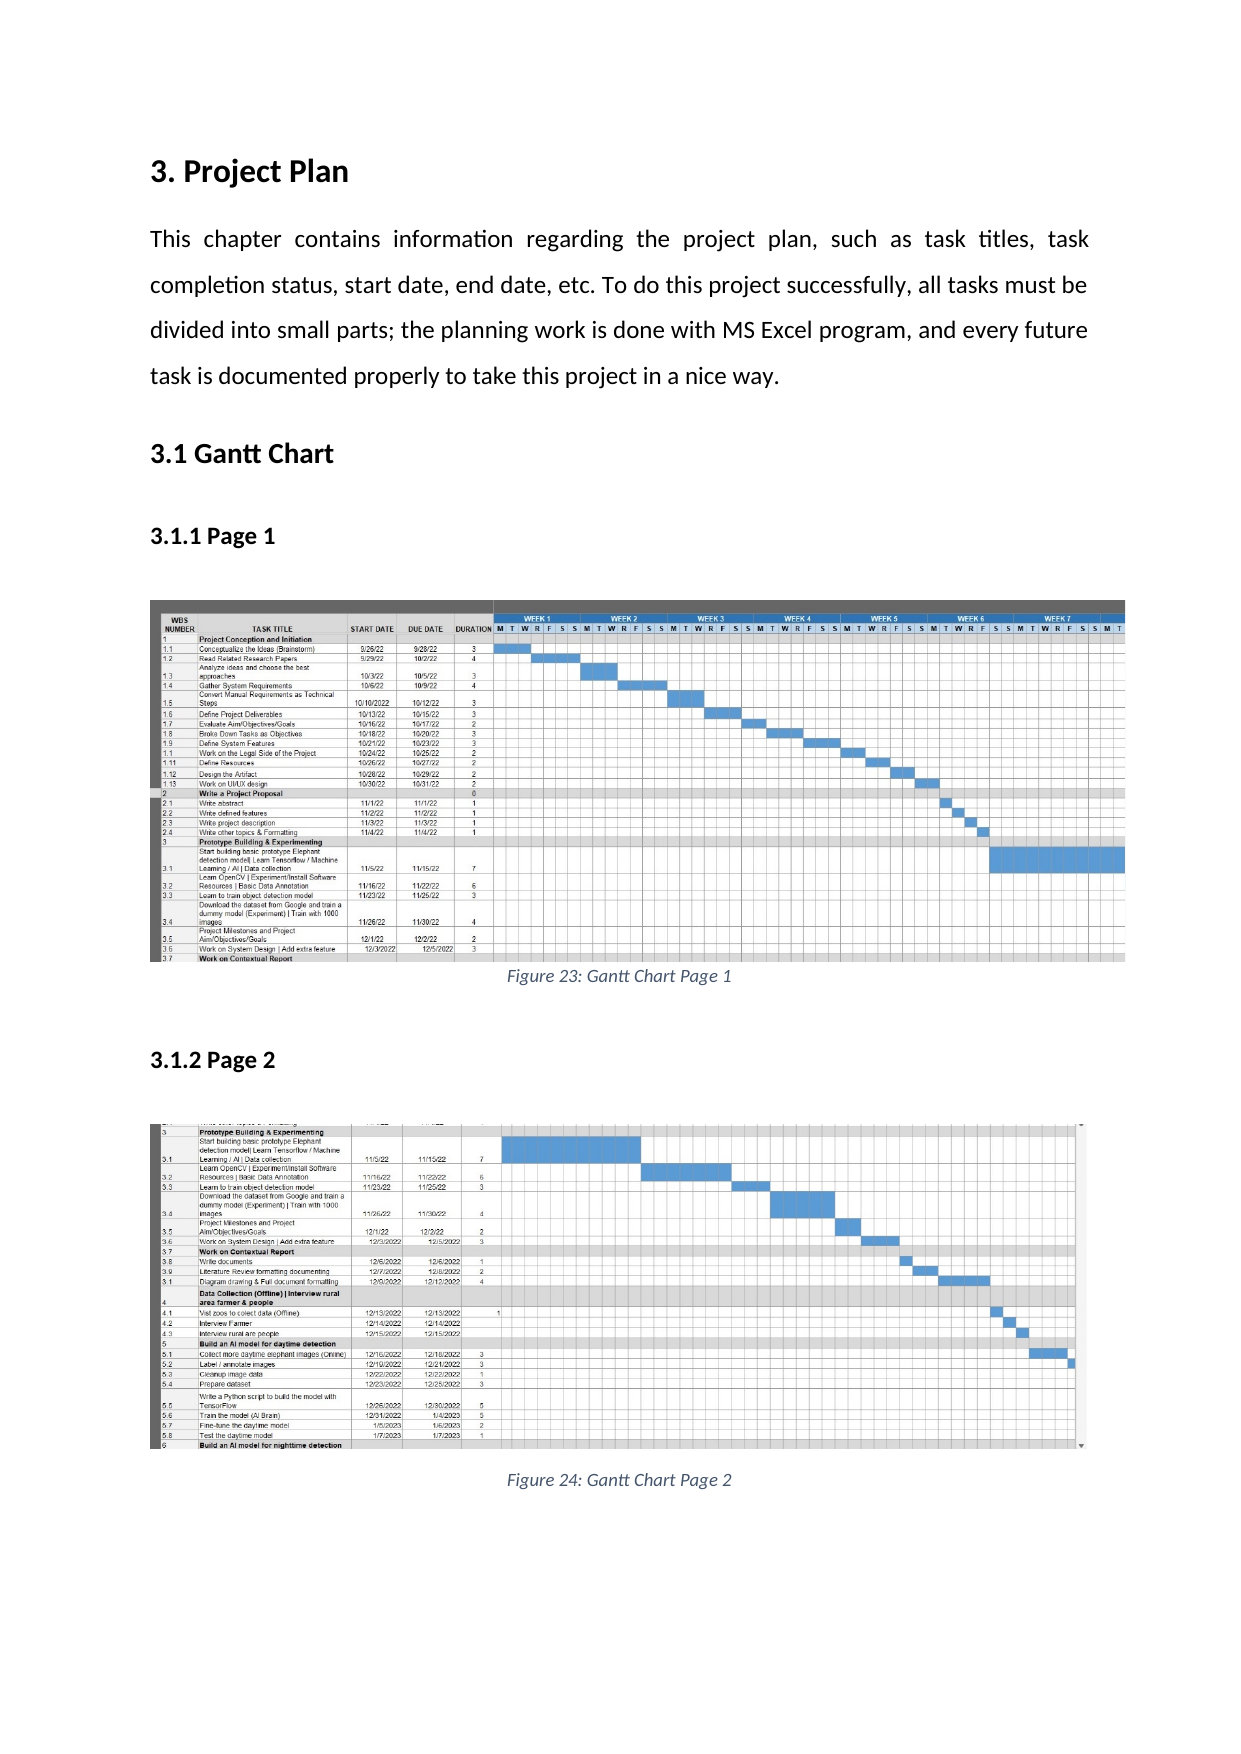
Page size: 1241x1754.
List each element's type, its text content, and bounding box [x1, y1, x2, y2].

subtitle 3.1 Gantt Chart [150, 435, 1090, 471]
picture [150, 1124, 1087, 1449]
subtitle 3.1.1 Page 1 [150, 521, 1090, 551]
picture [150, 600, 1125, 962]
subtitle 3.1.2 Page 2 [150, 1044, 1090, 1075]
text This chapter contains information regarding the project plan, such as task titles, task completion status, start date, end date, etc. To do this project successfully, all tasks must be divided into small parts; the planning work is done with MS Excel program, and every future task is documented properly to take this project in a nice way. [150, 223, 1090, 391]
subtitle 3. Project Plan [150, 150, 1090, 191]
